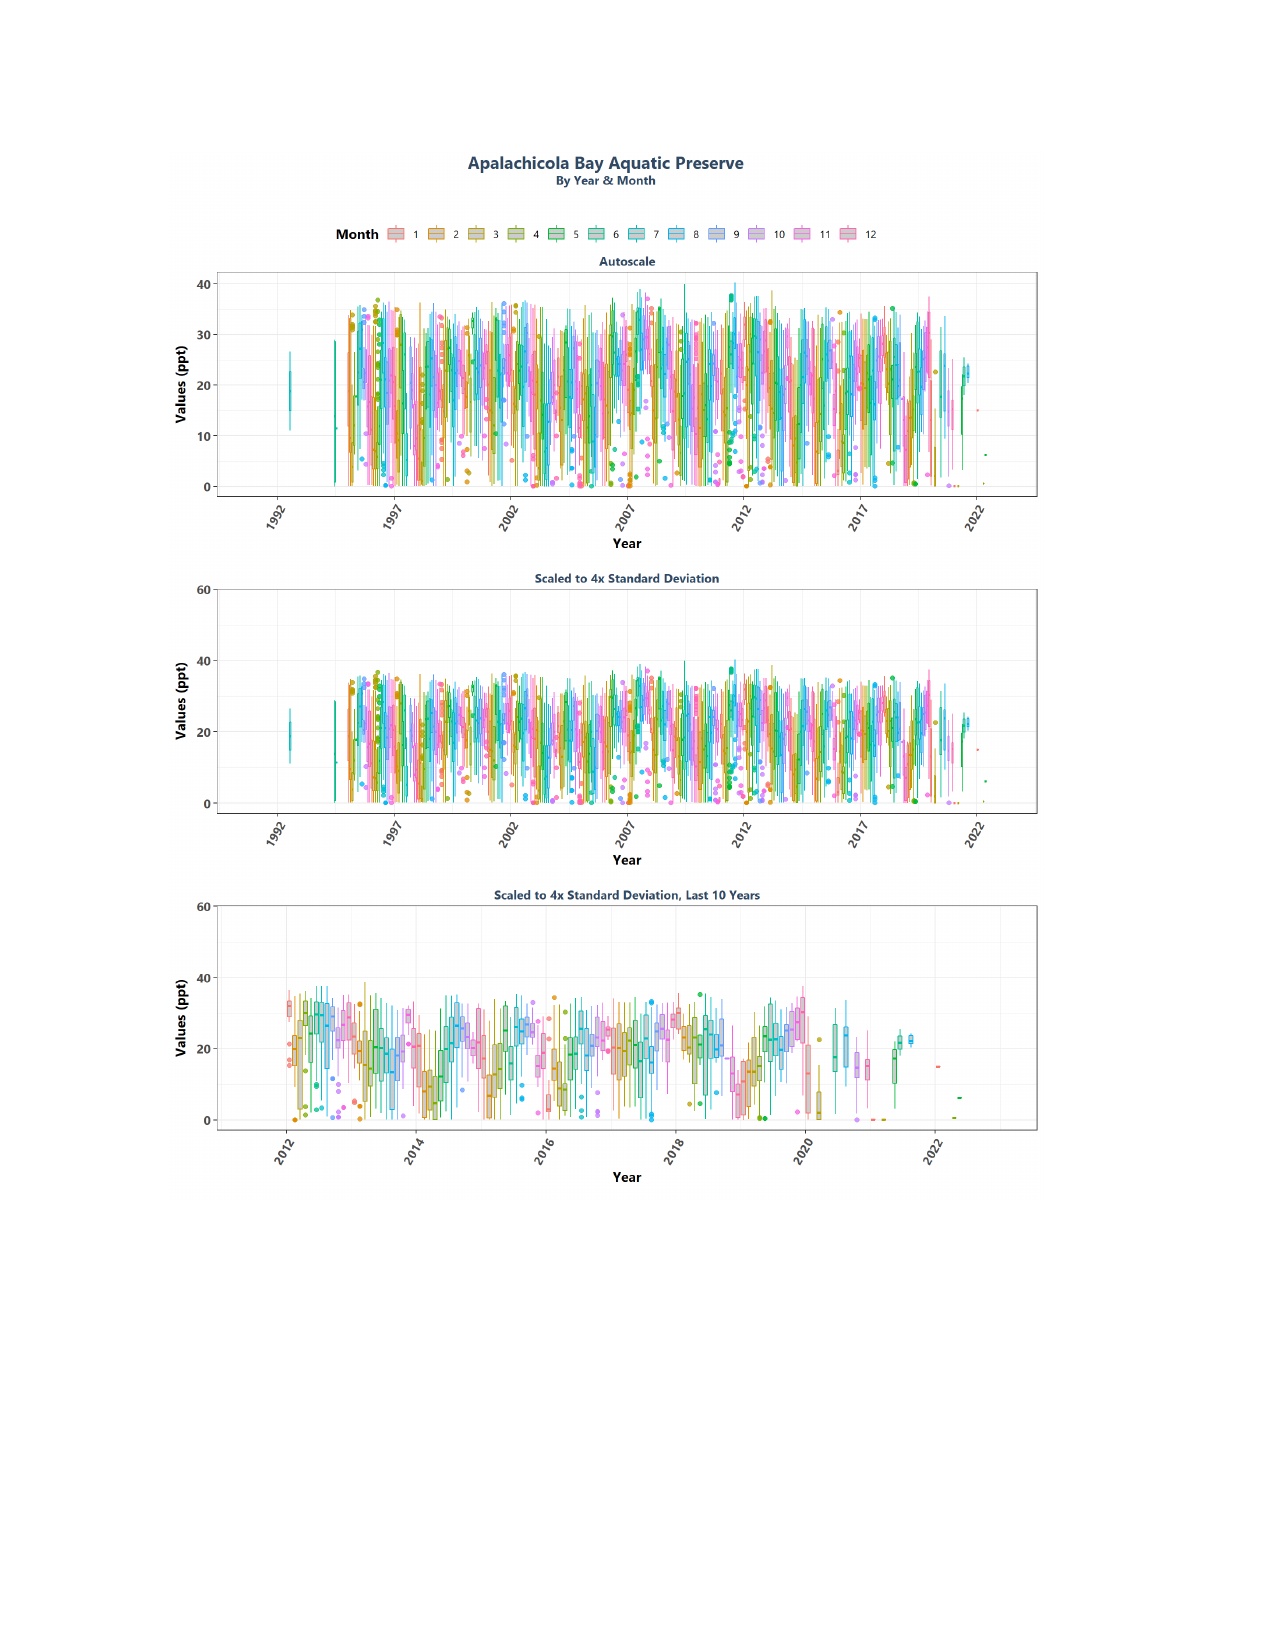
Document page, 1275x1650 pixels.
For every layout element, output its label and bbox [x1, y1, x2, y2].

picture [168, 150, 1044, 1200]
